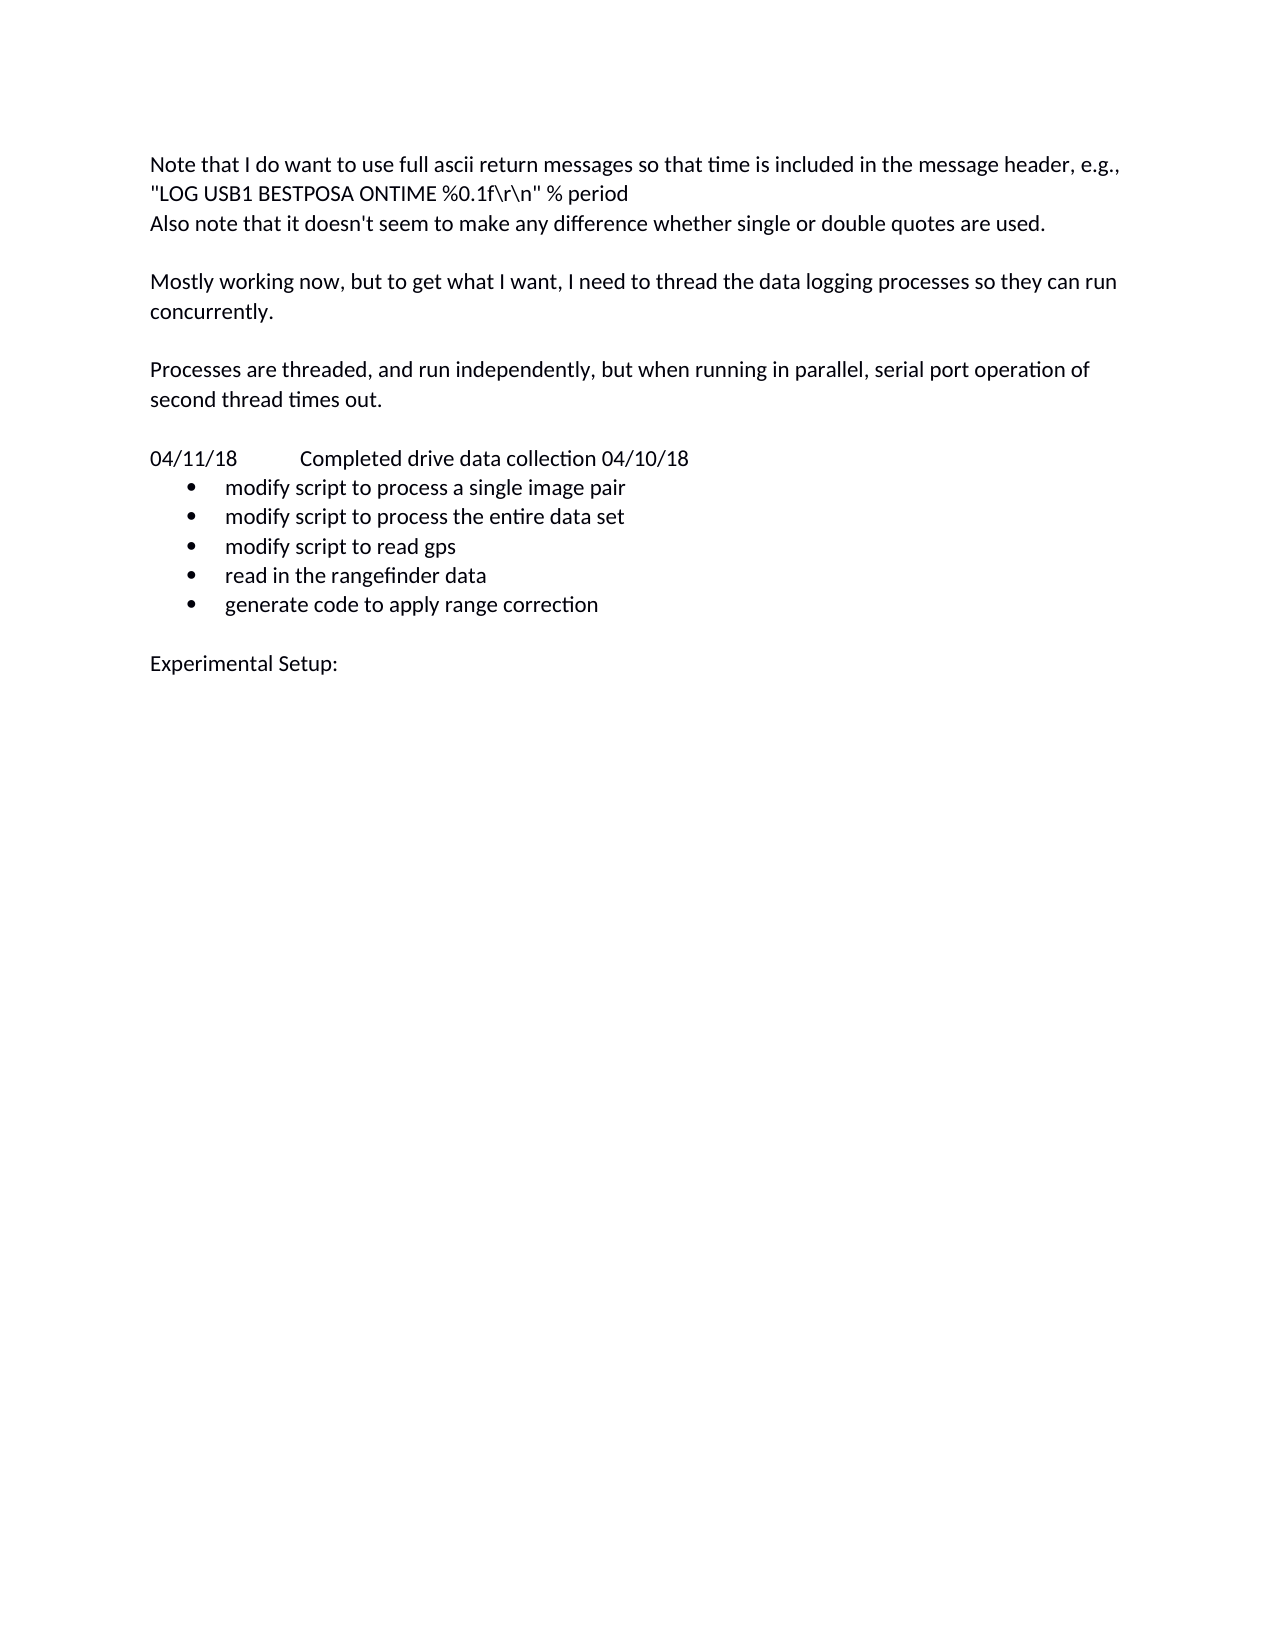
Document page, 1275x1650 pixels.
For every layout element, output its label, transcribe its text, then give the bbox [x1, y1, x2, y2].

text Also note that it doesn't seem to make any difference whether single or double quotes are used. [150, 209, 1125, 237]
list modify script to read gps [187, 532, 1125, 560]
text 04/11/18 Completed drive data collection 04/10/18 [150, 444, 1125, 472]
list modify script to process a single image pair [187, 473, 1125, 501]
list modify script to process the entire data set [187, 502, 1125, 531]
text Note that I do want to use full ascii return messages so that time is included in the message header, e.g., "LOG USB1 BESTPOSA ONTIME %0.1f\r\n" % period [150, 150, 1125, 207]
text Processes are threaded, and run independently, but when running in parallel, serial port operation of second thread times out. [150, 356, 1125, 413]
list read in the rangefinder data [187, 561, 1125, 589]
text Experimental Setup: [150, 649, 1125, 677]
text Mostly working now, but to get what I want, I need to thread the data logging processes so they can run concurrently. [150, 267, 1125, 325]
list generate code to apply range correction [187, 591, 1125, 619]
